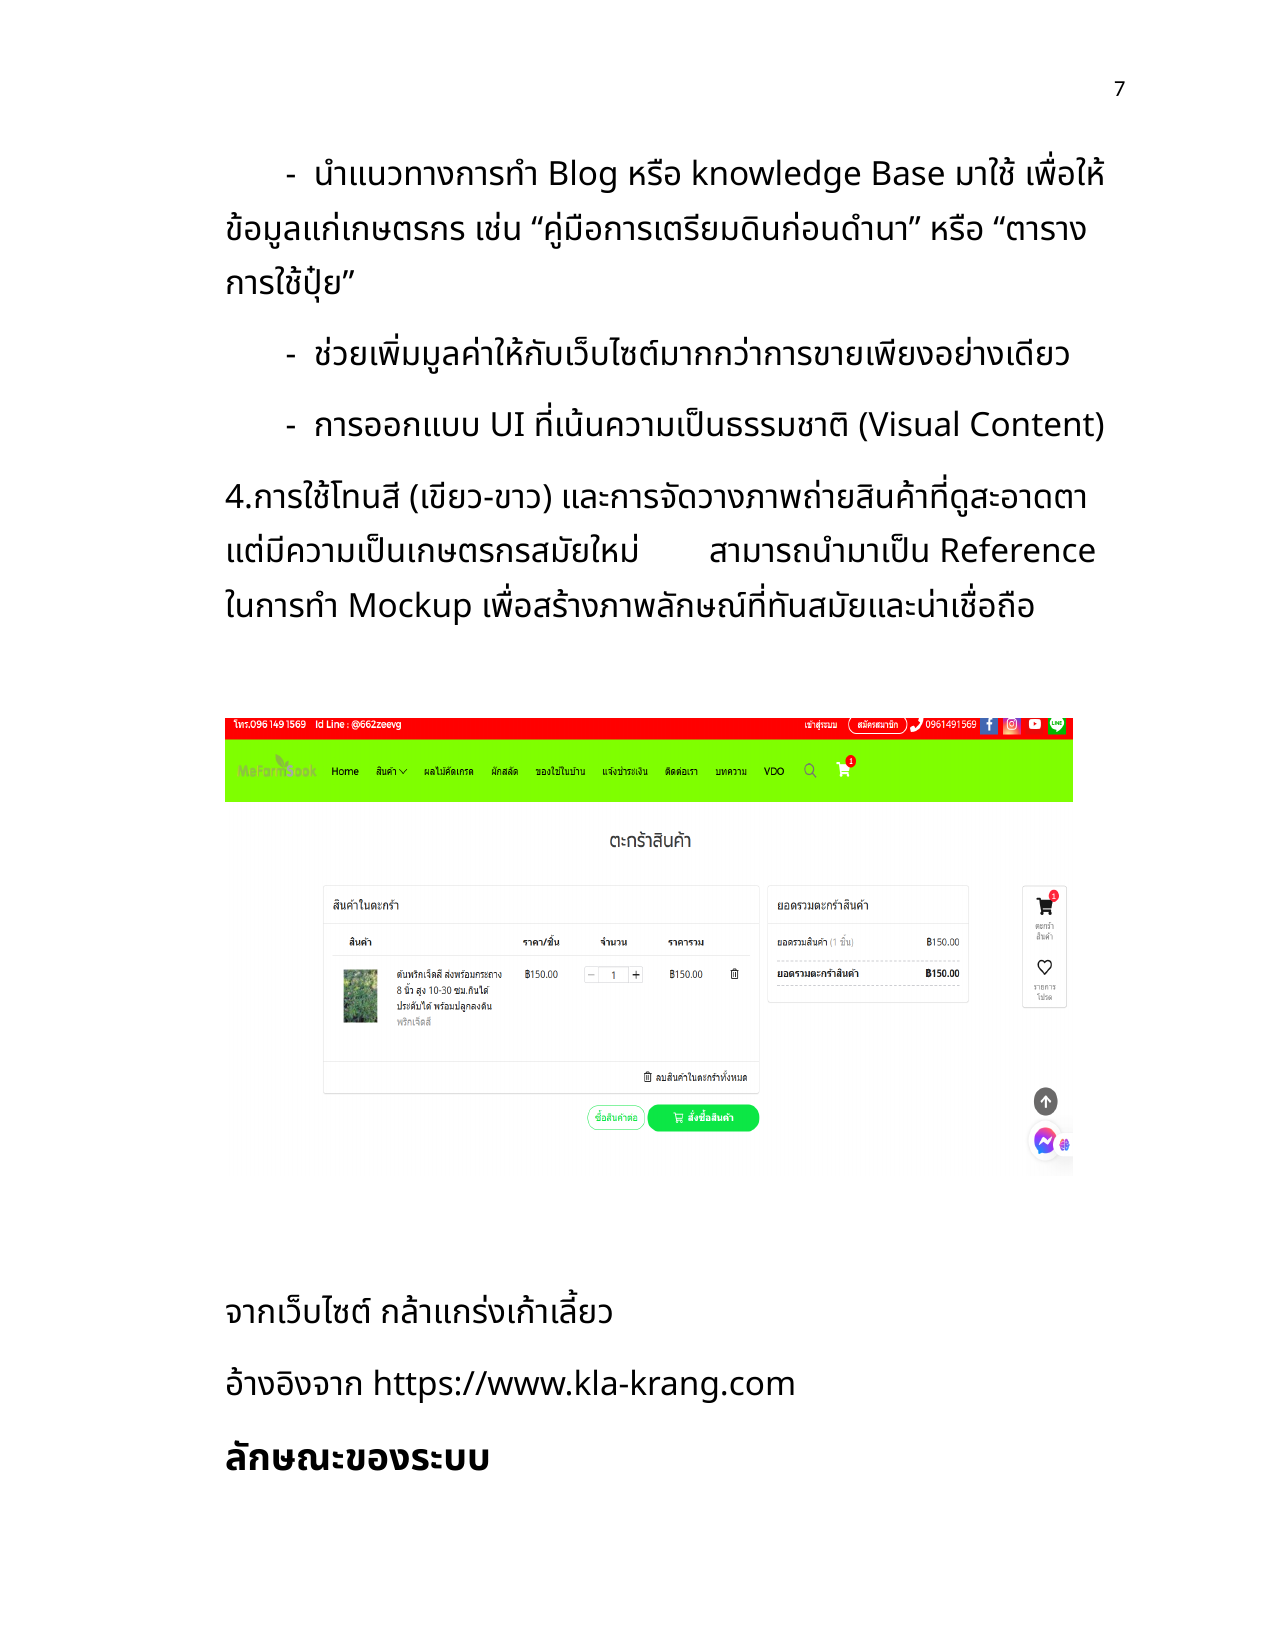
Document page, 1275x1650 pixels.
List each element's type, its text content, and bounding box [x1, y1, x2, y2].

text ลักษณะของระบบ [225, 1431, 1125, 1487]
text - ช่วยเพิ่มมูลค่าให้กับเว็บไซต์มากกว่าการขายเพียงอย่างเดียว [225, 330, 1125, 381]
text อ้างอิงจาก https://www.kla-krang.com [225, 1359, 1125, 1410]
text - การออกแบบ UI ที่เน้นความเป็นธรรมชาติ (Visual Content) [225, 401, 1125, 452]
text - นำแนวทางการทำ Blog หรือ knowledge Base มาใช้ เพื่อให้ข้อมูลแก่เกษตรกร เช่น “คู่มือการเตรียมดินก่อนดำนา” หรือ “ตารางการใช้ปุ๋ย” [225, 150, 1125, 309]
picture [225, 718, 1073, 1176]
text 4.การใช้โทนสี (เขียว-ขาว) และการจัดวางภาพถ่ายสินค้าที่ดูสะอาดตาแต่มีความเป็นเกษตรกรสมัยใหม่ สามารถนำมาเป็น Reference ในการทำ Mockup เพื่อสร้างภาพลักษณ์ที่ทันสมัยและน่าเชื่อถือ [225, 472, 1125, 632]
text จากเว็บไซต์ กล้าแกร่งเก้าเลี้ยว [225, 1288, 1125, 1339]
